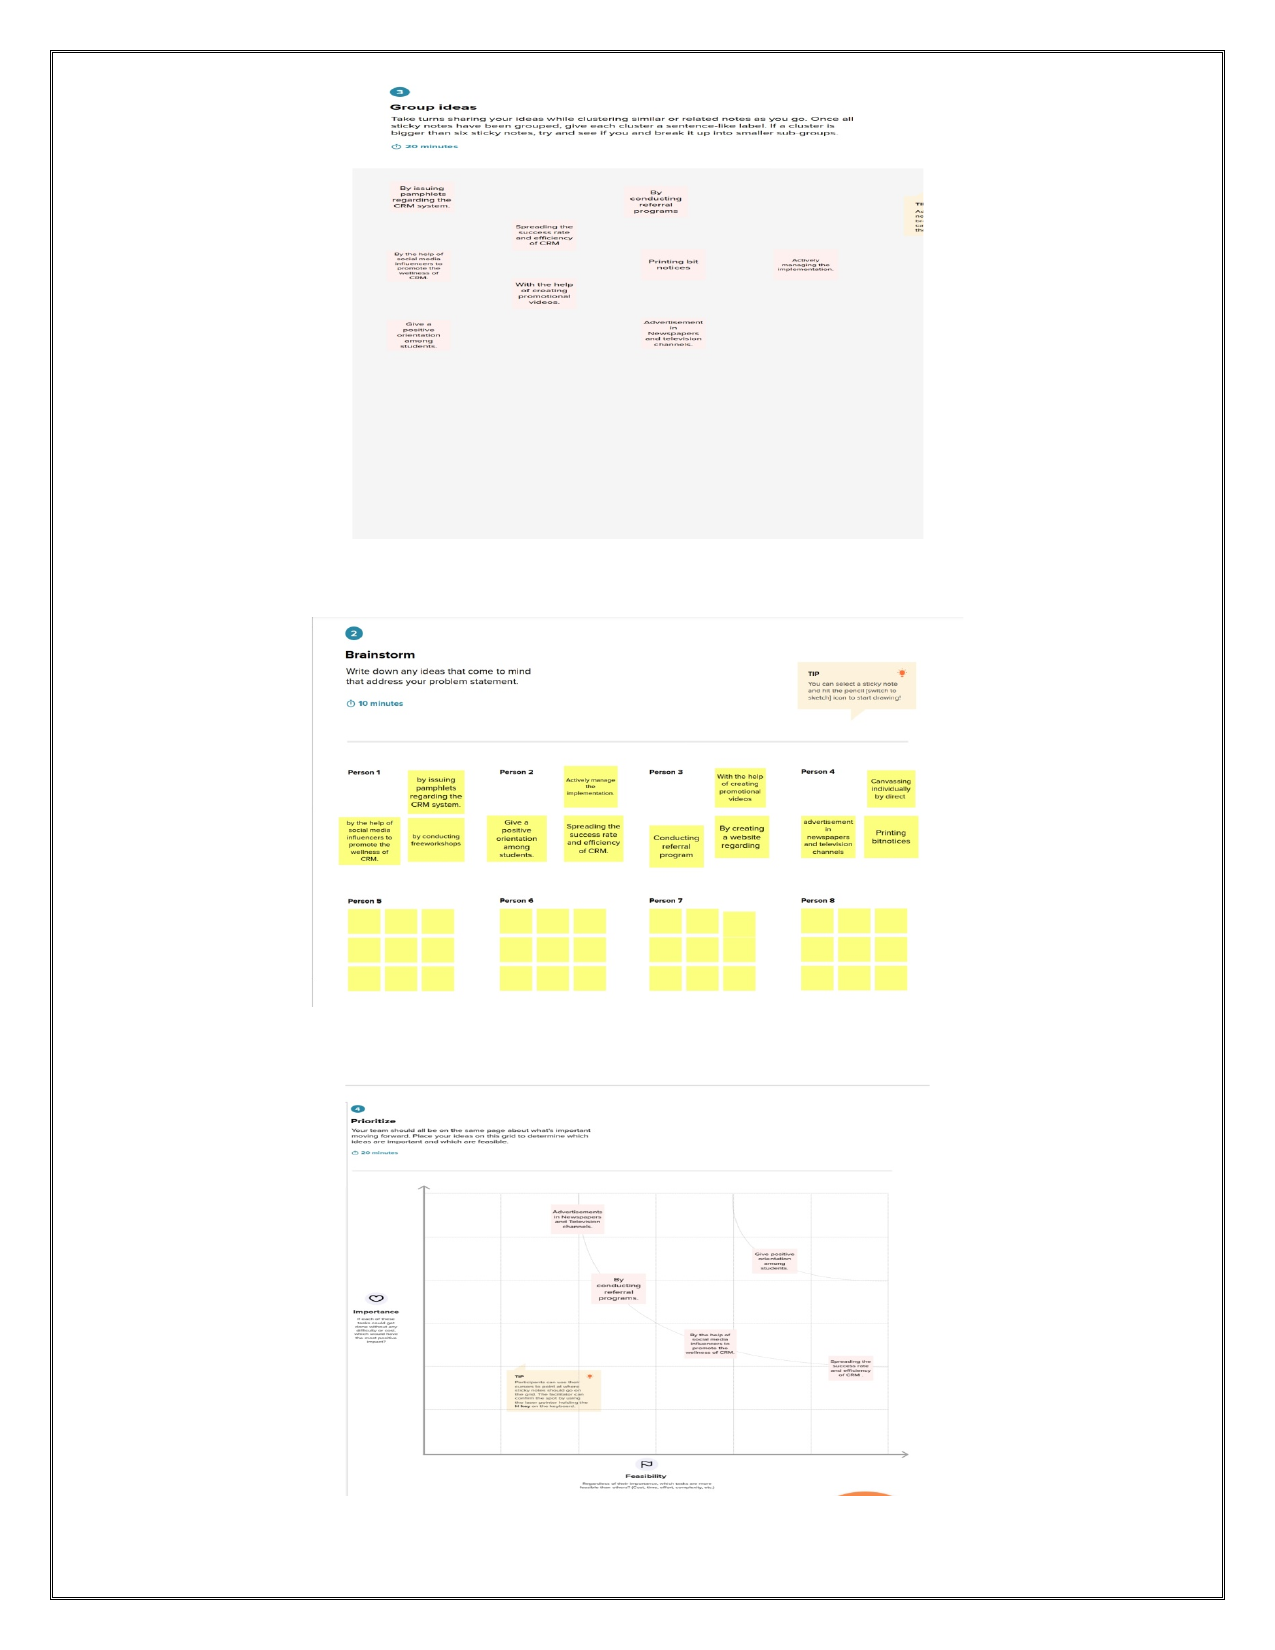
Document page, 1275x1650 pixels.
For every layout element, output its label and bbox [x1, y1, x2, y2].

picture [311, 617, 964, 1007]
picture [351, 75, 924, 539]
picture [345, 1084, 930, 1496]
